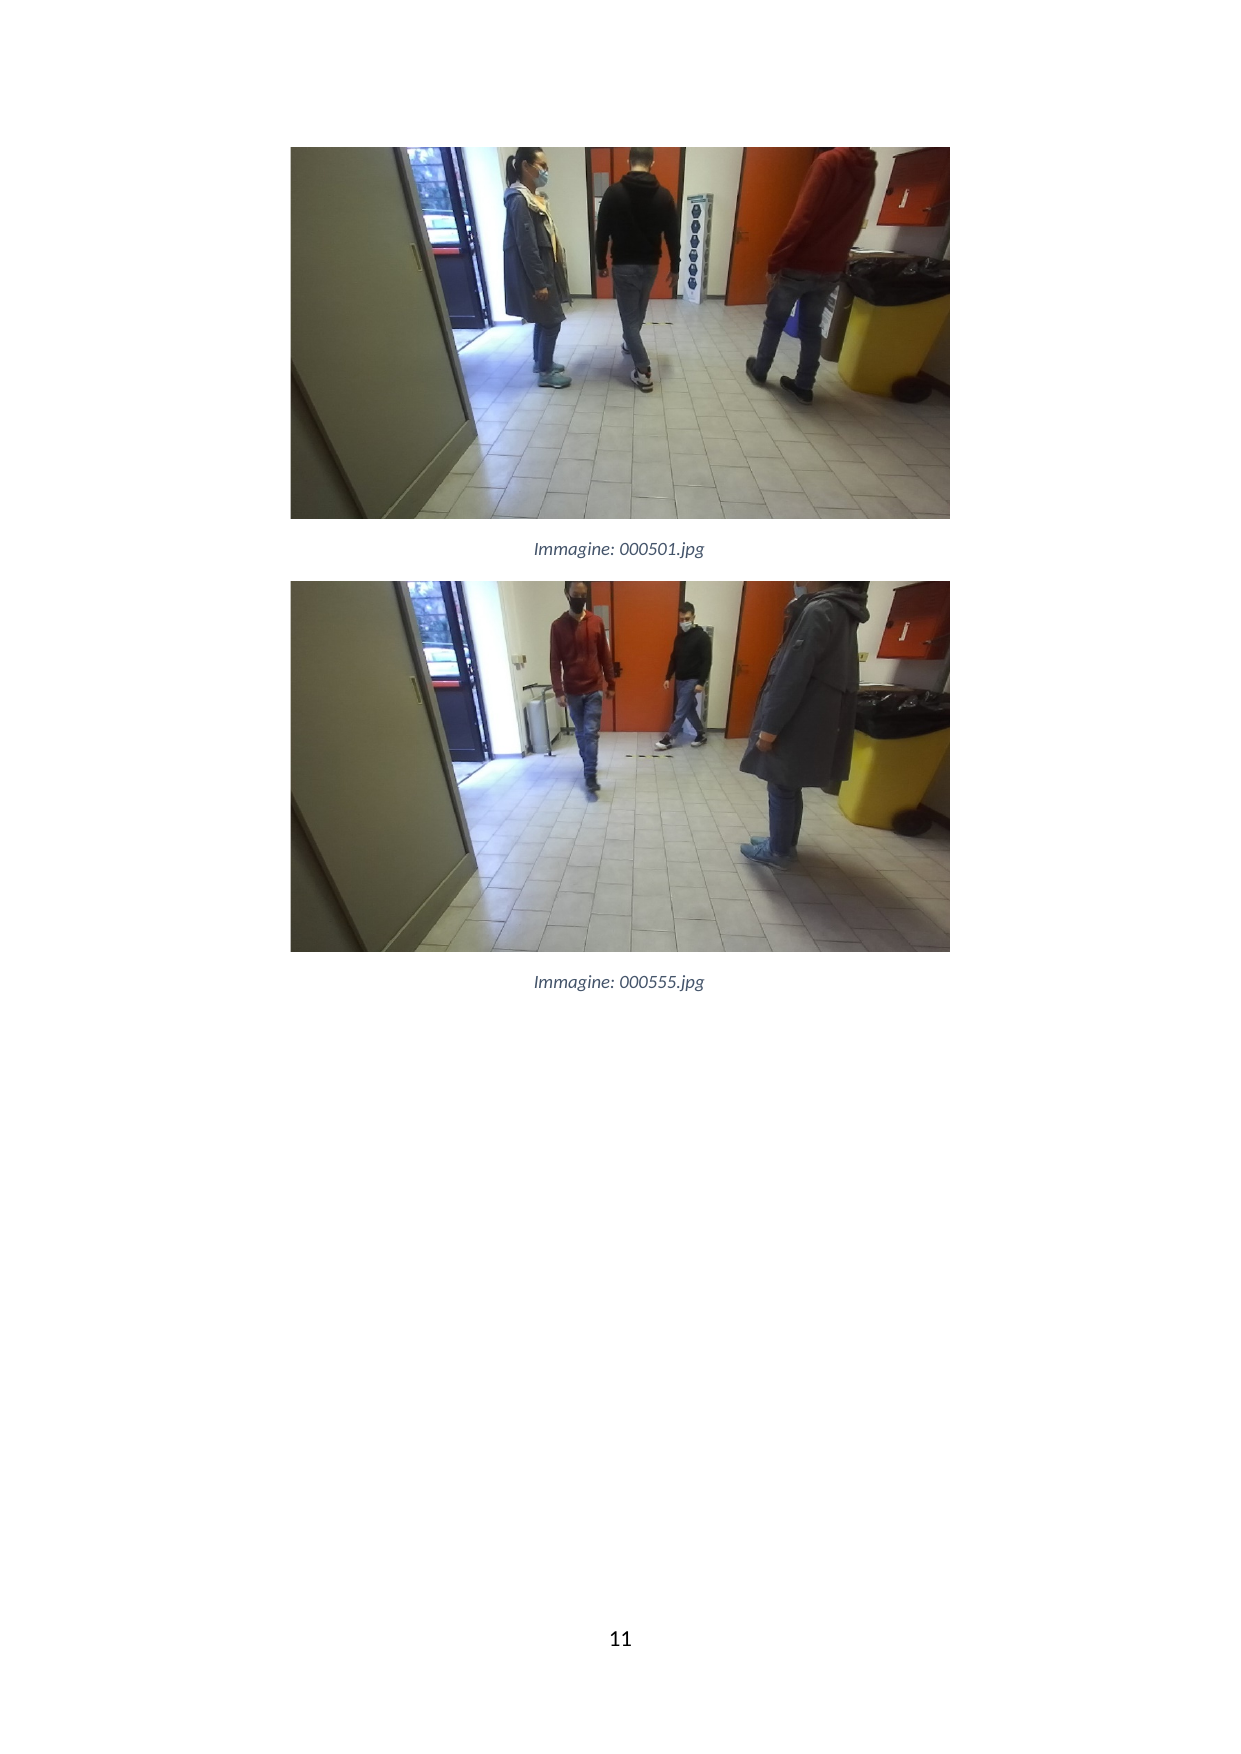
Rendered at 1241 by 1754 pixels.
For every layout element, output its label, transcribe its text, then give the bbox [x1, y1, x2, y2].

picture [290, 581, 950, 952]
picture [290, 147, 950, 519]
text Immagine: 000501.jpg [118, 537, 1122, 560]
text Immagine: 000555.jpg [118, 971, 1122, 994]
